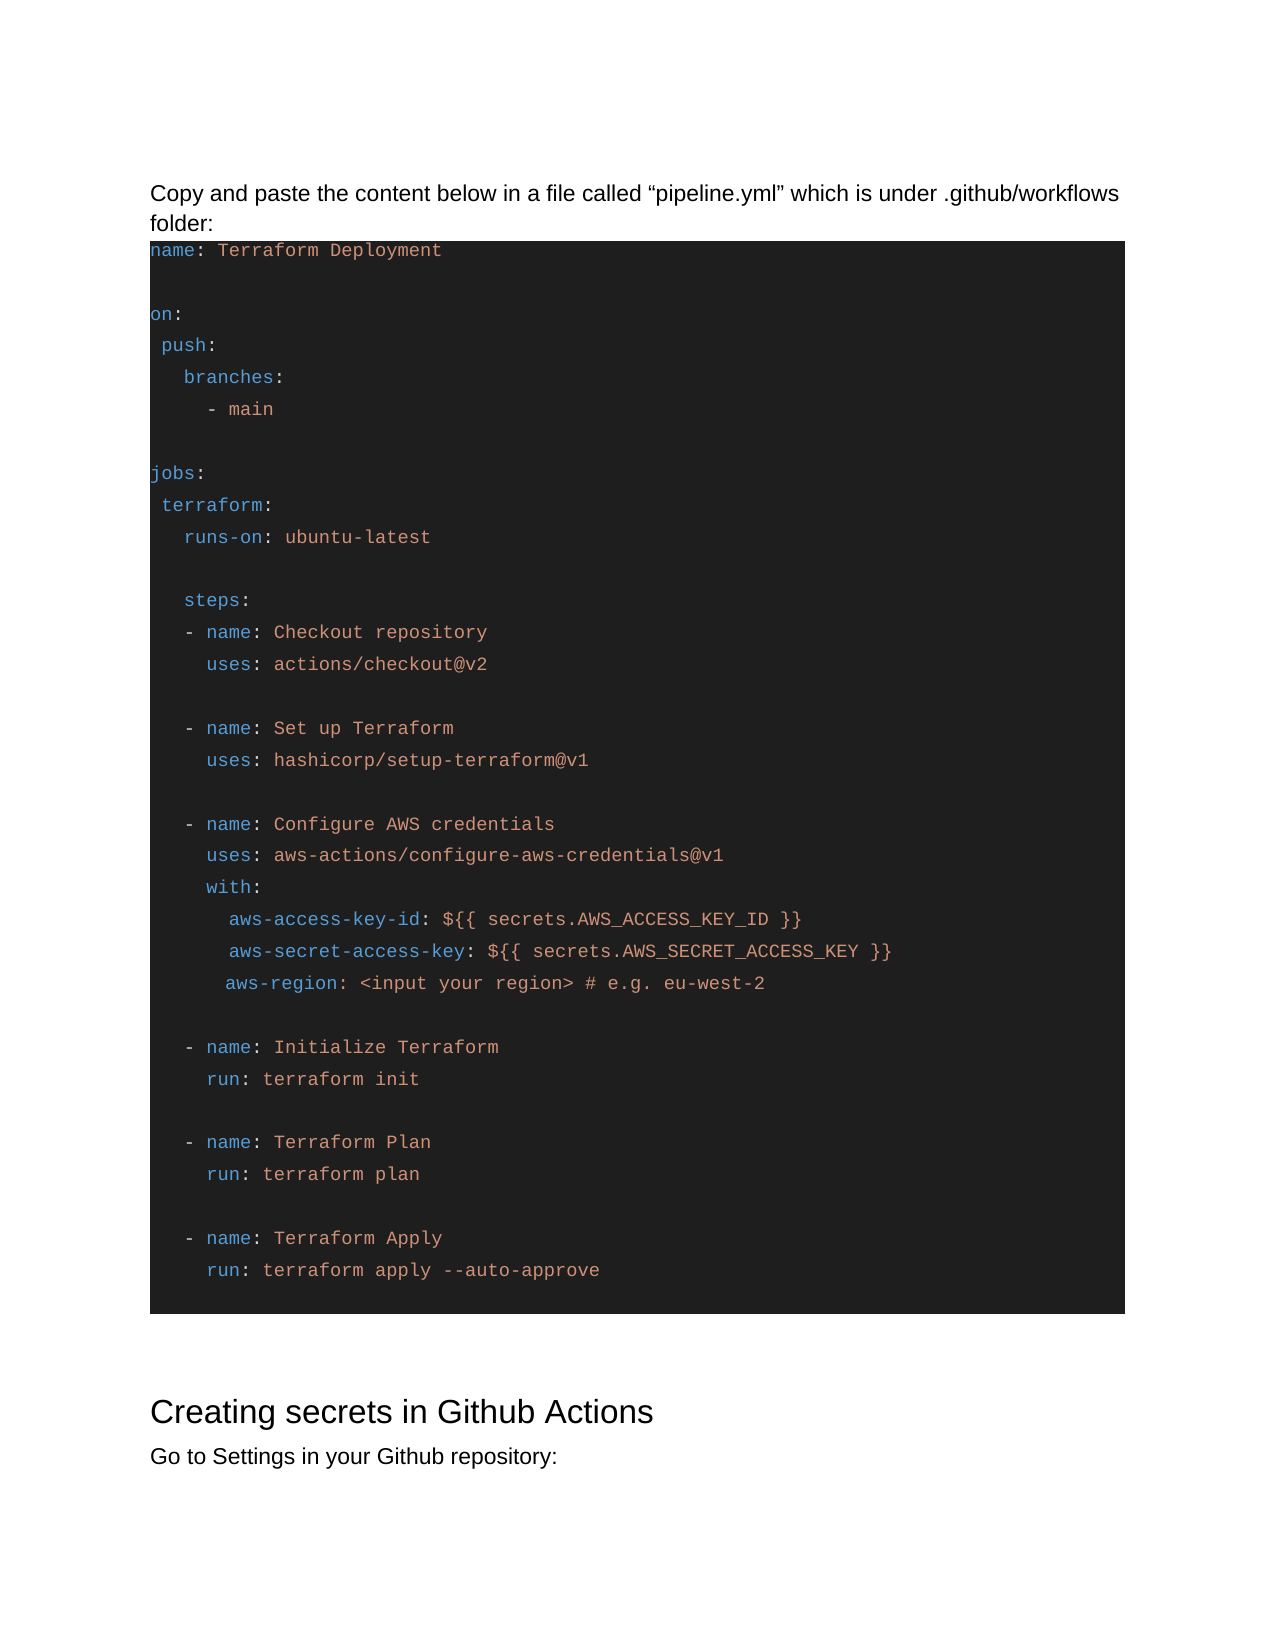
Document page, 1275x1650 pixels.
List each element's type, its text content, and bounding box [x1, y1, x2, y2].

text - name: Set up Terraform [150, 719, 1125, 740]
text run: terraform apply --auto-approve [150, 1261, 1125, 1282]
text push: [150, 336, 1125, 357]
text - name: Terraform Plan [150, 1133, 1125, 1154]
text steps: [150, 591, 1125, 612]
text - name: Configure AWS credentials [150, 814, 1125, 836]
text Copy and paste the content below in a file called “pipeline.yml” which is under .github/workflows folder: [150, 180, 1125, 237]
text run: terraform init [150, 1069, 1125, 1091]
text uses: actions/checkout@v2 [150, 655, 1125, 676]
text aws-secret-access-key: ${{ secrets.AWS_SECRET_ACCESS_KEY }} [150, 942, 1125, 963]
text aws-access-key-id: ${{ secrets.AWS_ACCESS_KEY_ID }} [150, 910, 1125, 931]
text uses: hashicorp/setup-terraform@v1 [150, 751, 1125, 772]
text aws-region: <input your region> # e.g. eu-west-2 [150, 974, 1125, 995]
text jobs: [150, 464, 1125, 485]
subtitle Creating secrets in Github Actions [150, 1392, 1125, 1431]
text terraform: [150, 496, 1125, 517]
text - name: Initialize Terraform [150, 1037, 1125, 1059]
text - name: Terraform Apply [150, 1229, 1125, 1250]
text branches: [150, 368, 1125, 389]
text Go to Settings in your Github repository: [150, 1443, 1125, 1469]
text uses: aws-actions/configure-aws-credentials@v1 [150, 846, 1125, 867]
text - main [150, 400, 1125, 421]
text runs-on: ubuntu-latest [150, 527, 1125, 549]
text with: [150, 878, 1125, 899]
text on: [150, 304, 1125, 326]
text run: terraform plan [150, 1165, 1125, 1186]
text - name: Checkout repository [150, 623, 1125, 644]
text name: Terraform Deployment [150, 241, 1125, 262]
